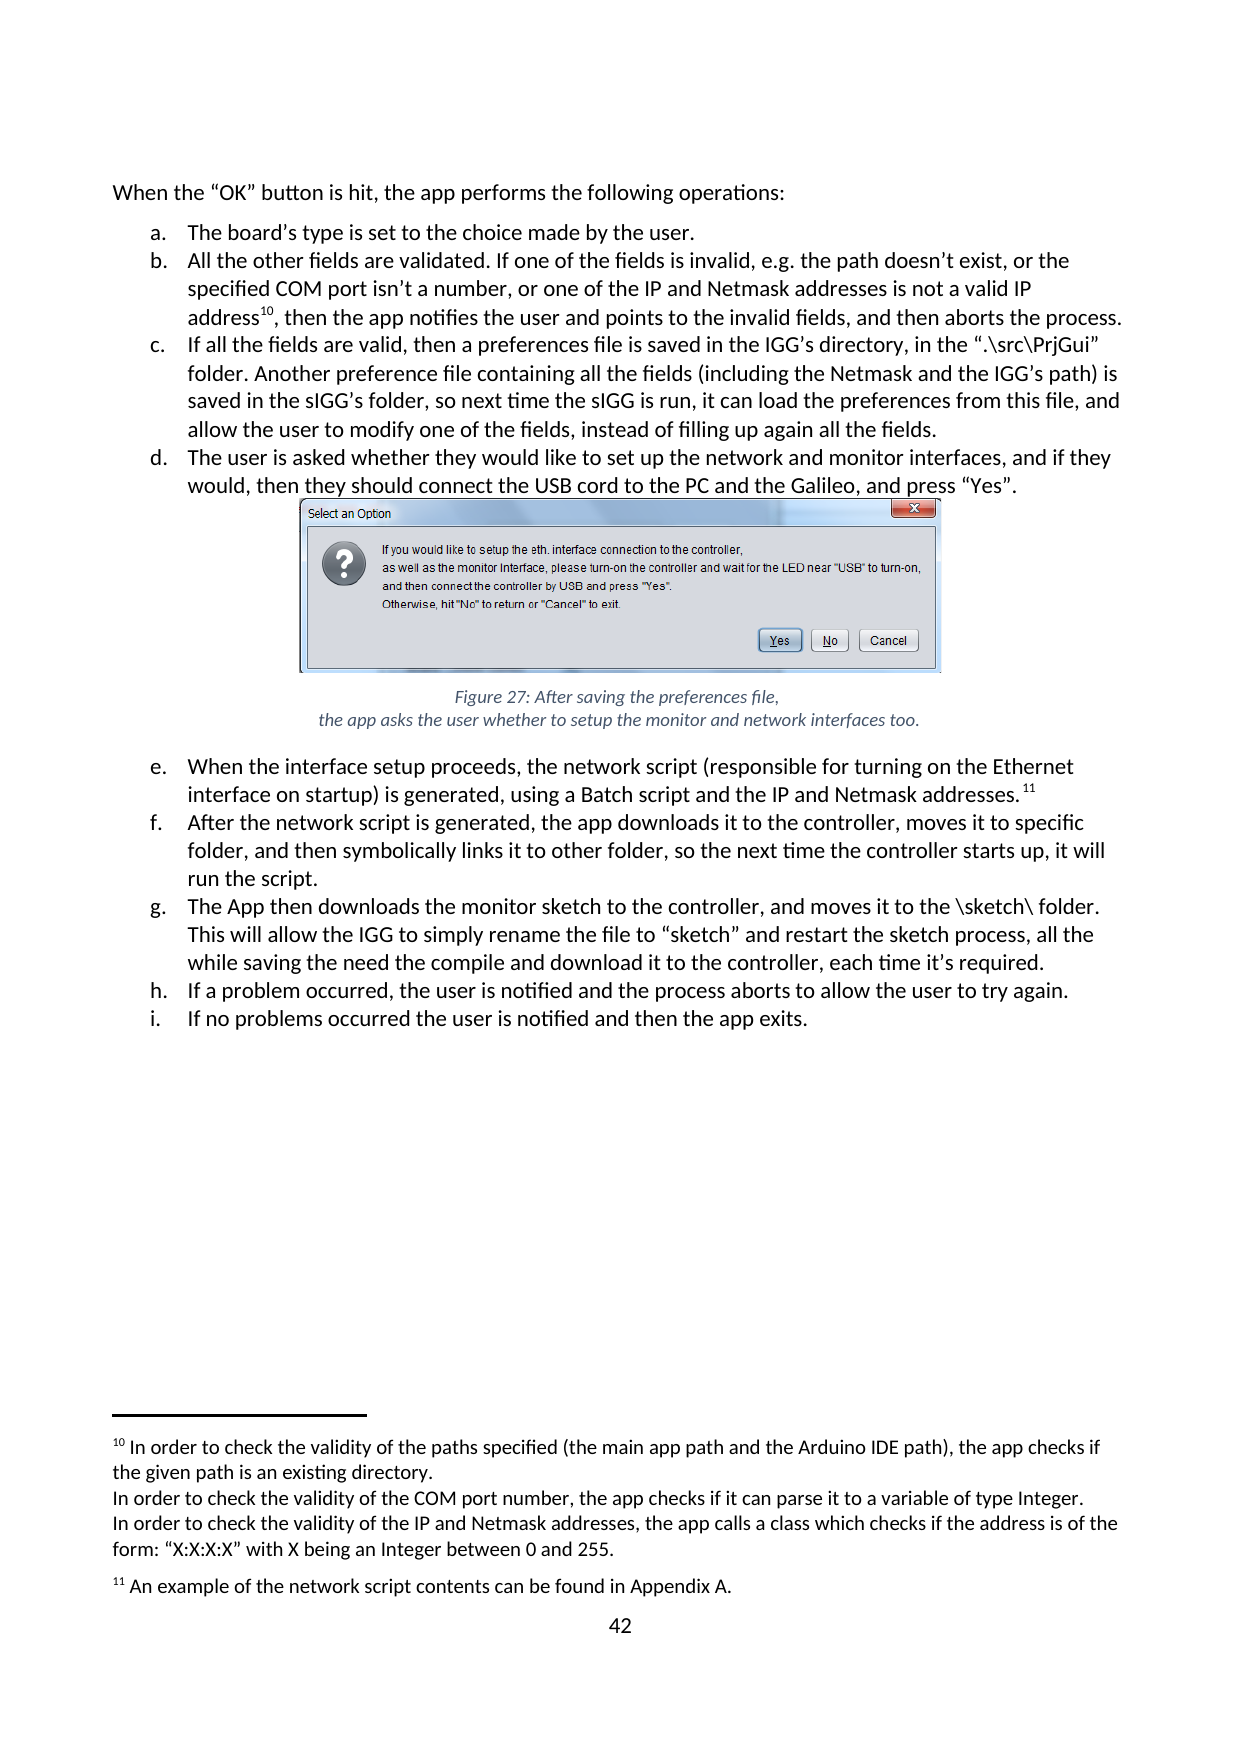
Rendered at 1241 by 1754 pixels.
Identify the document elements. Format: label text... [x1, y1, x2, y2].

list When the interface setup proceeds, the network script (responsible for turning on the Ethernet interface on startup) is generated, using a Batch script and the IP and Netmask addresses. [150, 752, 1128, 808]
list If no problems occurred the user is notified and then the app exits. [150, 1004, 1128, 1032]
list After the network script is generated, the app downloads it to the controller, moves it to specific folder, and then symbolically links it to other folder, so the next time the controller starts up, it will run the script. [150, 808, 1128, 892]
picture [299, 498, 942, 673]
list The board’s type is set to the choice made by the user. [150, 218, 1128, 247]
list All the other fields are validated. If one of the fields is invalid, e.g. the path doesn’t exist, or the specified COM port isn’t a number, or one of the IP and Netmask addresses is not a valid IP address, then the app notifies the user and points to the invalid fields, and then aborts the process. [150, 247, 1128, 331]
list If a problem occurred, the user is notified and the process aborts to allow the user to try again. [150, 976, 1128, 1004]
list If all the fields are valid, then a preferences file is saved in the IGG’s directory, in the “.\src\PrjGui” folder. Another preference file containing all the fields (including the Netmask and the IGG’s path) is saved in the sIGG’s folder, so next time the sIGG is run, it can load the preferences from this file, and allow the user to modify one of the fields, instead of filling up again all the fields. [150, 331, 1128, 443]
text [112, 150, 1128, 206]
list The App then downloads the monitor sketch to the controller, and moves it to the \sketch\ folder. This will allow the IGG to simply rename the file to “sketch” and restart the sketch process, all the while saving the need the compile and download it to the controller, each time it’s required. [150, 892, 1128, 976]
list The user is asked whether they would like to set up the network and monitor interfaces, and if they would, then they should connect the USB cord to the PC and the Galileo, and press “Yes”. [150, 443, 1128, 499]
